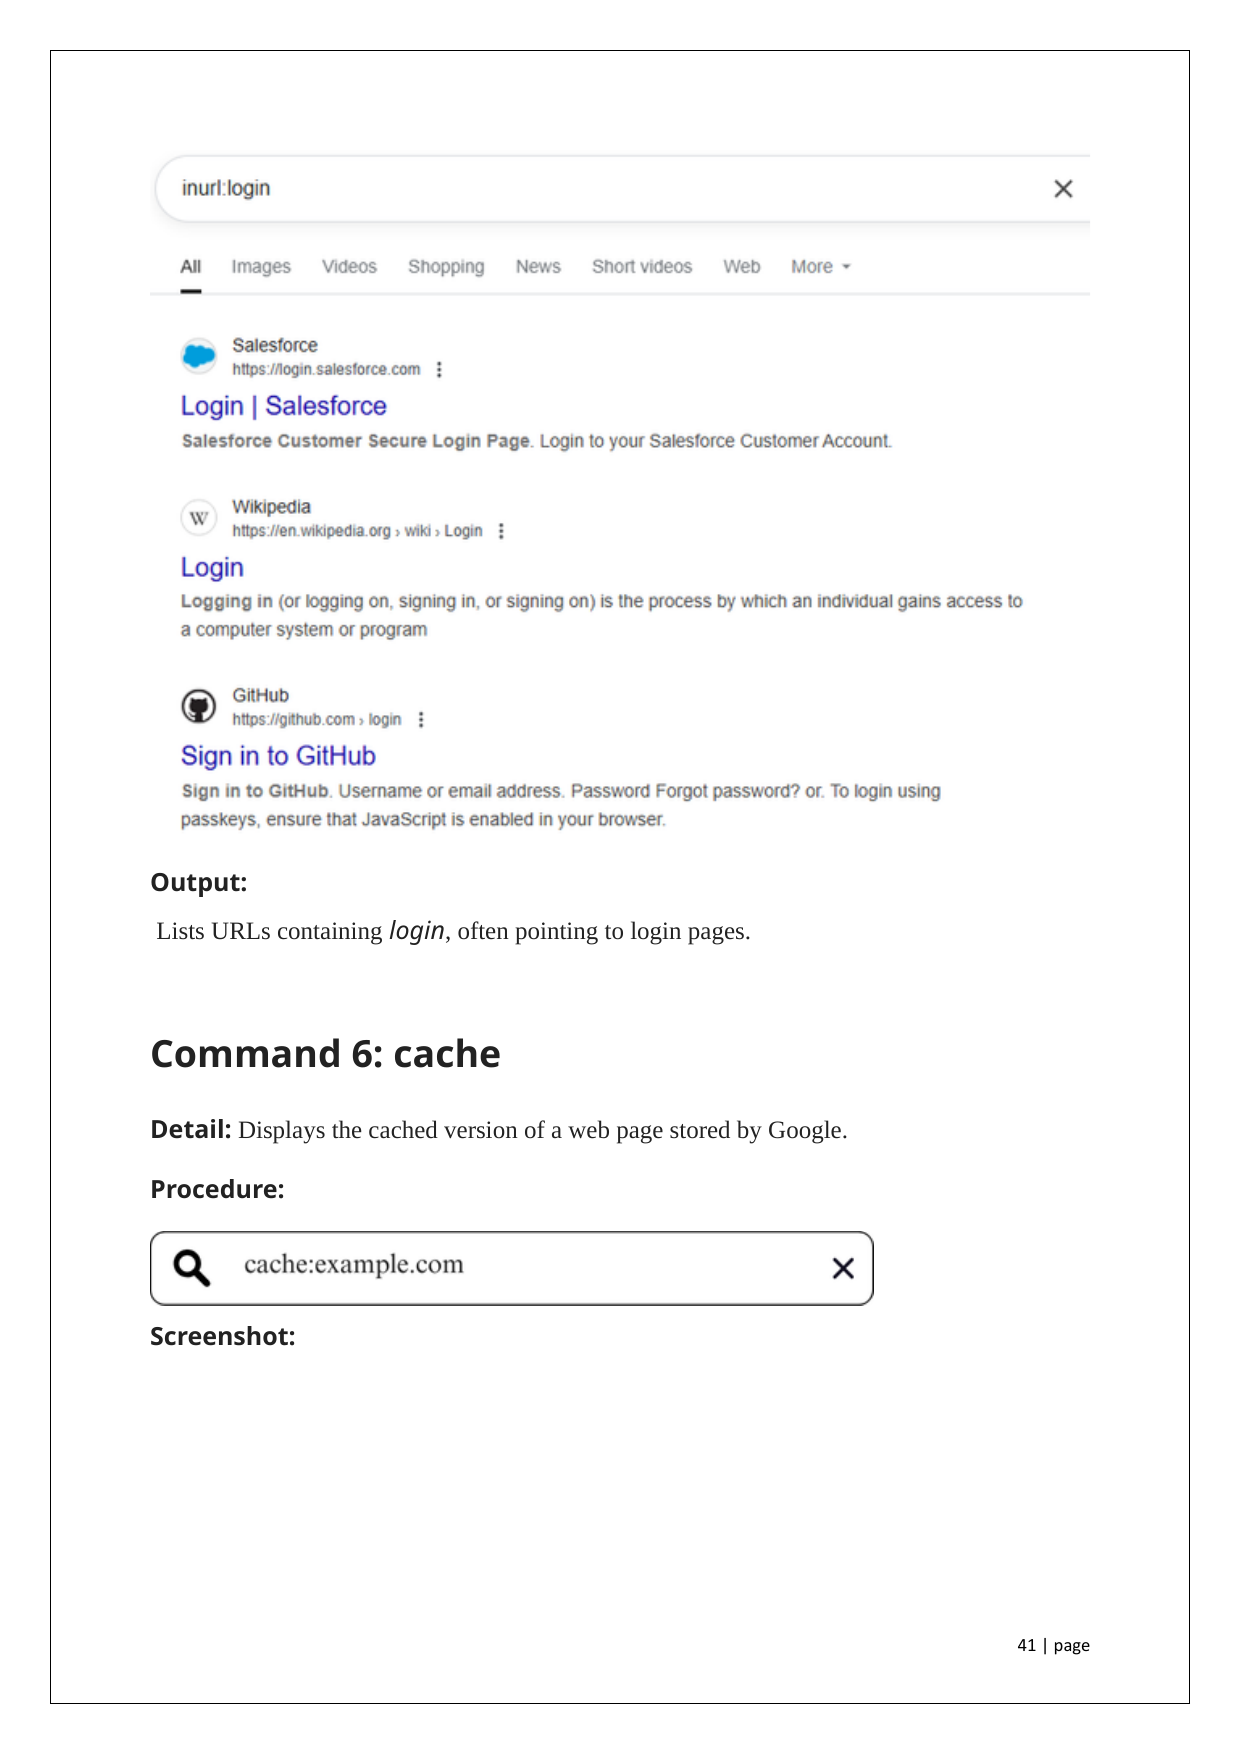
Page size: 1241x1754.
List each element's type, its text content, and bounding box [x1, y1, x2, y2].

text Output: Lists URLs containing login, often pointing to login pages. [150, 865, 1090, 946]
text Command 6: cache [150, 1028, 1090, 1079]
text Detail: Displays the cached version of a web page stored by Google. [150, 1112, 1090, 1146]
text Procedure: [150, 1172, 1090, 1206]
picture [150, 1231, 874, 1306]
text Screenshot: [150, 1318, 1090, 1353]
picture [150, 150, 1091, 853]
